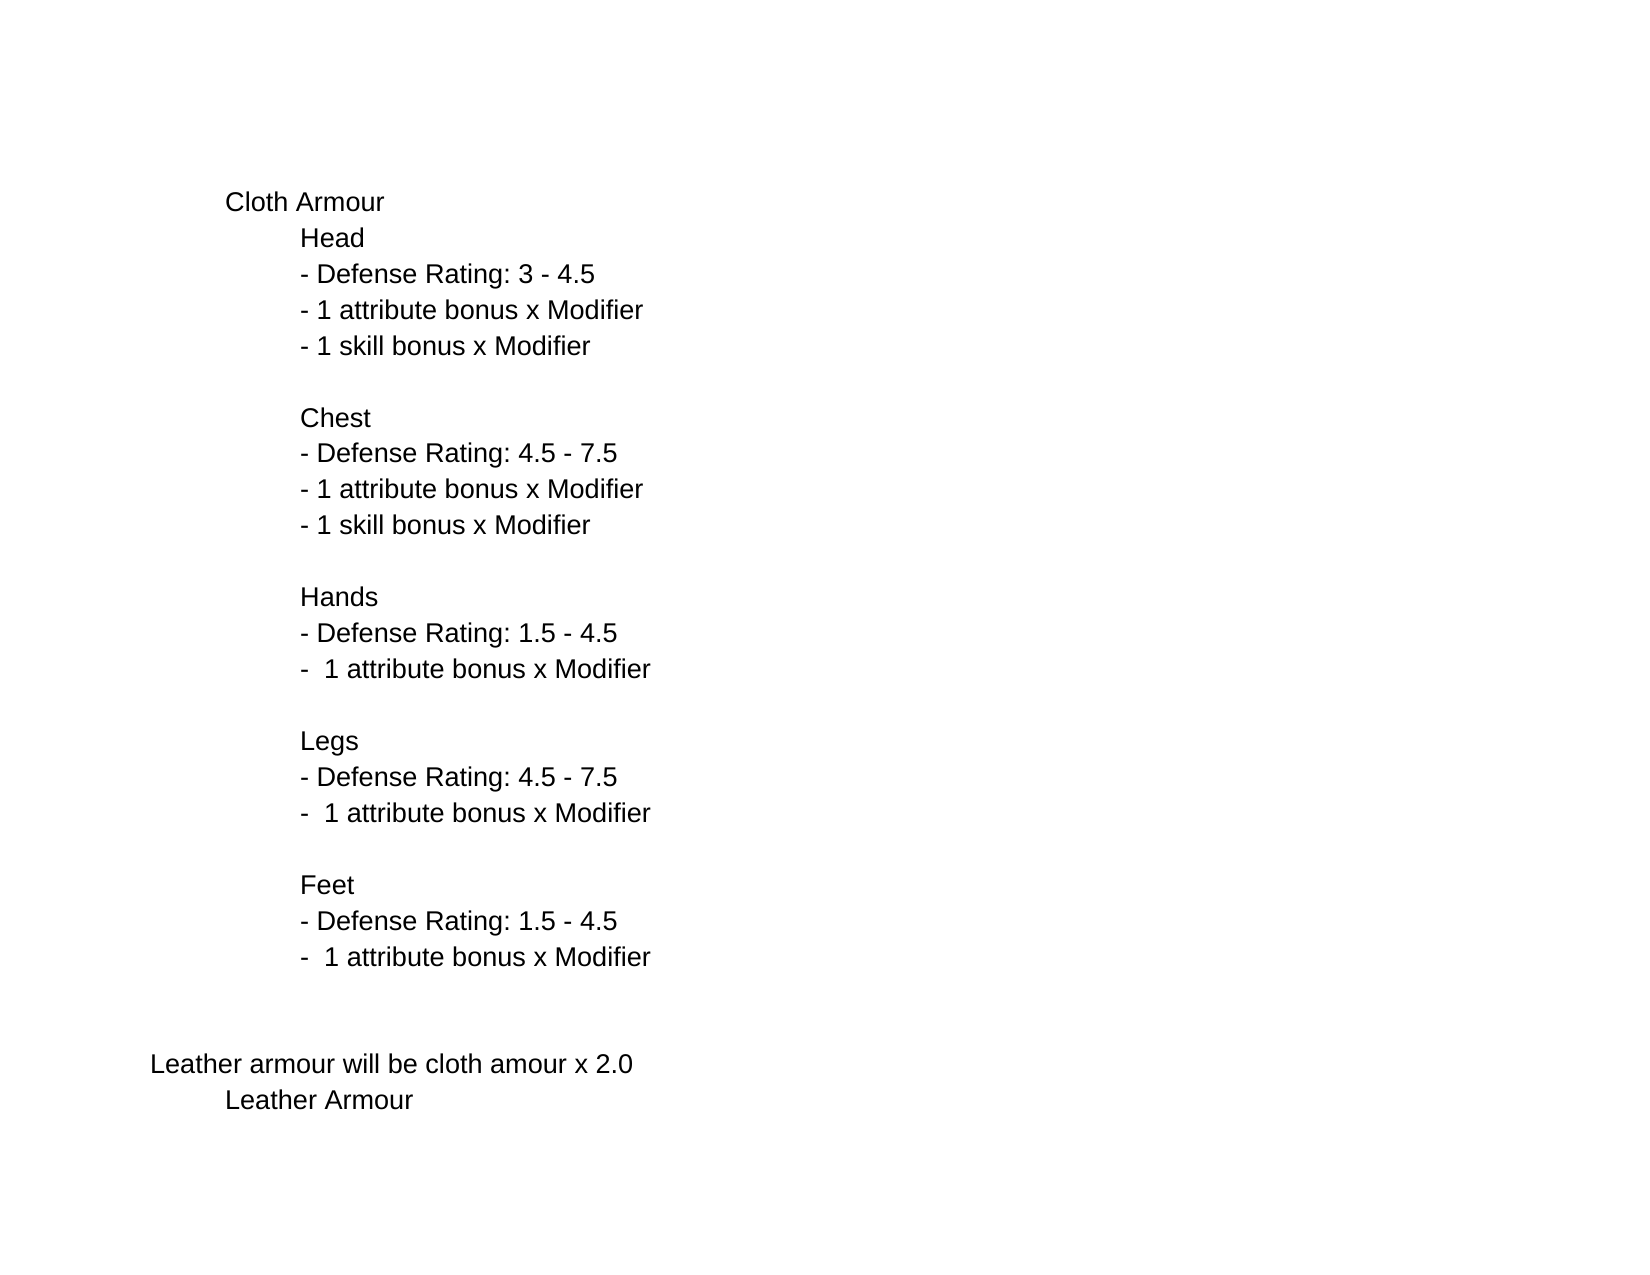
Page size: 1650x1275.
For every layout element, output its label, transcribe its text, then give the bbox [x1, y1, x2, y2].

text - 1 skill bonus x Modifier [150, 509, 1500, 541]
text - 1 attribute bonus x Modifier [150, 473, 1500, 505]
text Cloth Armour [150, 186, 1500, 217]
text - Defense Rating: 3 - 4.5 [150, 258, 1500, 289]
text Hands [150, 581, 1500, 612]
text - 1 attribute bonus x Modifier [150, 941, 1500, 972]
text Leather armour will be cloth amour x 2.0 [150, 1048, 1500, 1080]
text Leather Armour [150, 1084, 1500, 1116]
text Feet [150, 869, 1500, 900]
text - Defense Rating: 4.5 - 7.5 [150, 761, 1500, 792]
text - 1 attribute bonus x Modifier [150, 653, 1500, 684]
text - Defense Rating: 1.5 - 4.5 [150, 617, 1500, 648]
text - Defense Rating: 4.5 - 7.5 [150, 437, 1500, 469]
text - 1 attribute bonus x Modifier [150, 294, 1500, 325]
text - Defense Rating: 1.5 - 4.5 [150, 905, 1500, 936]
text Chest [150, 402, 1500, 433]
text - 1 skill bonus x Modifier [150, 330, 1500, 361]
text Head [150, 222, 1500, 253]
text - 1 attribute bonus x Modifier [150, 797, 1500, 828]
text Legs [150, 725, 1500, 756]
